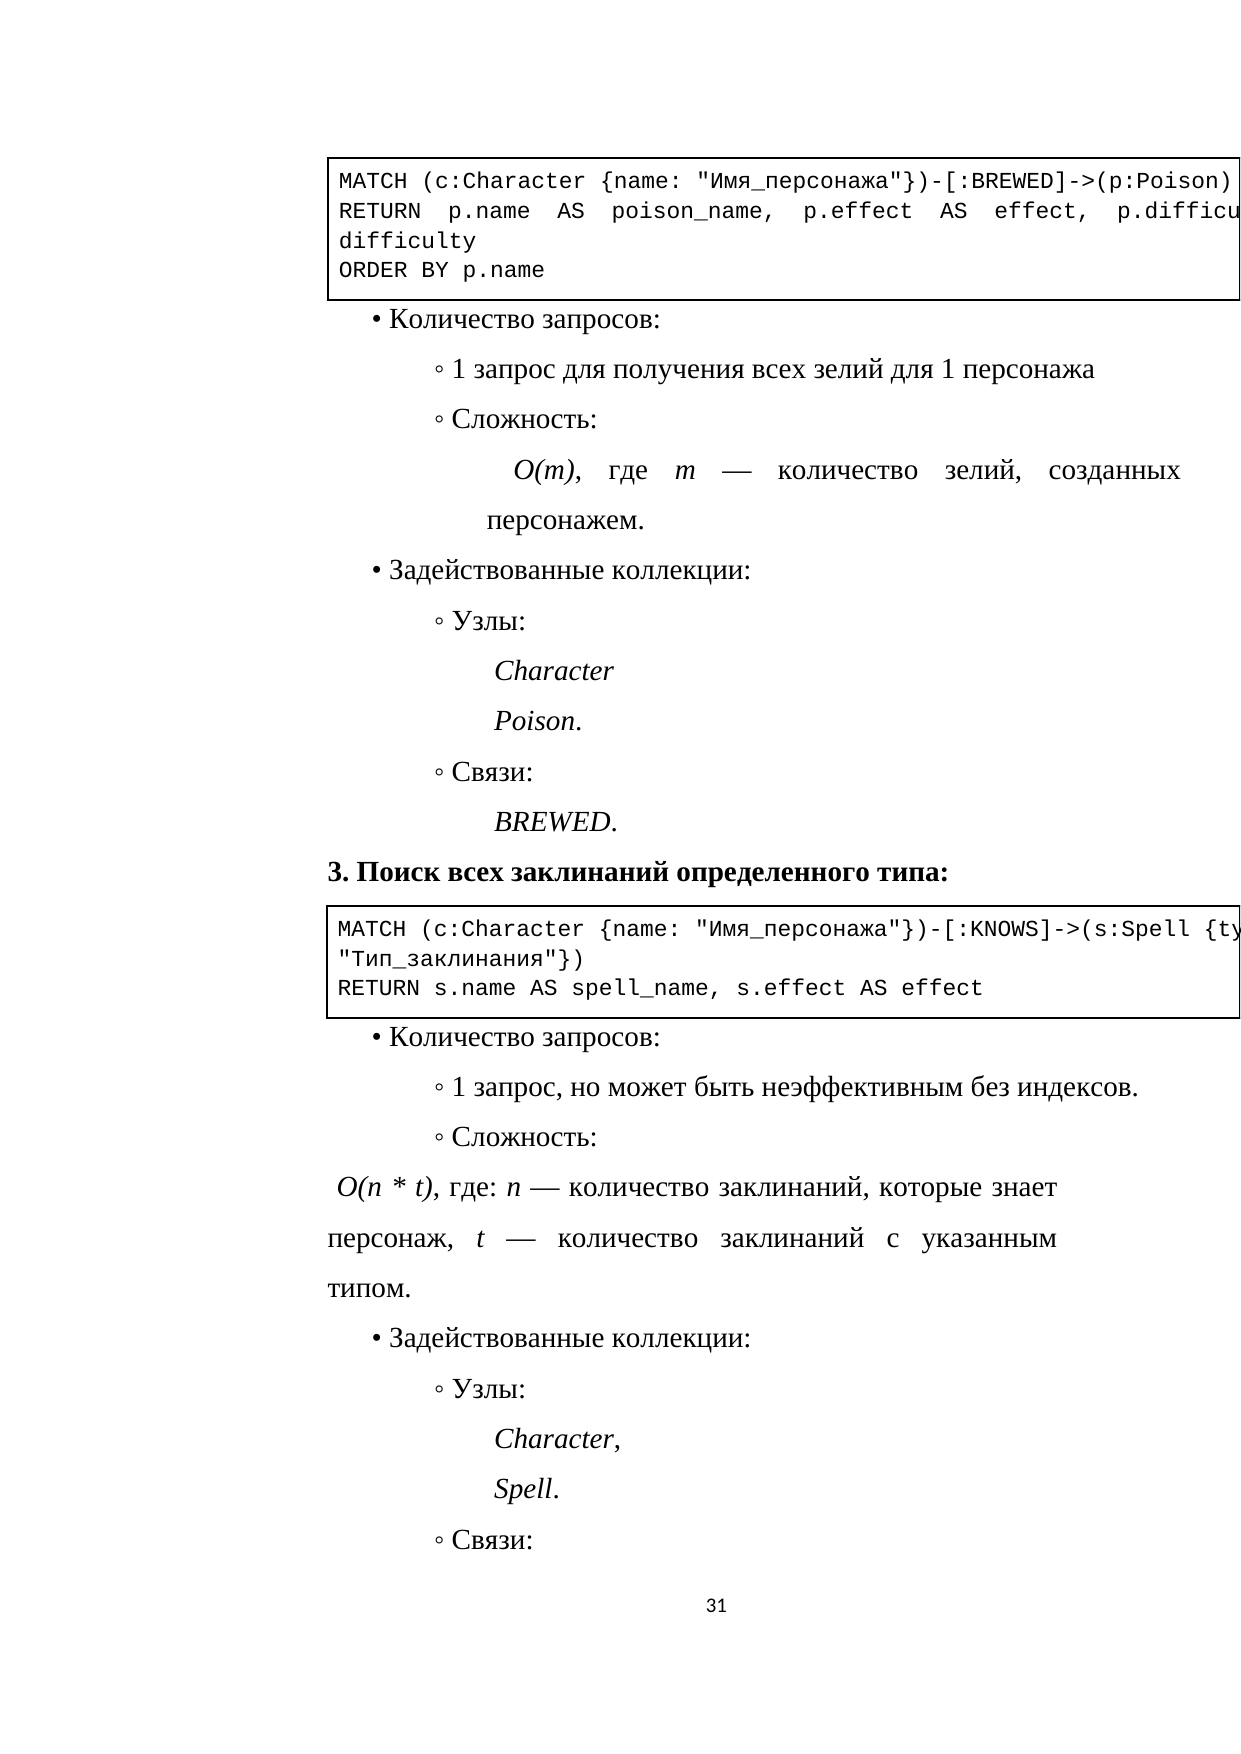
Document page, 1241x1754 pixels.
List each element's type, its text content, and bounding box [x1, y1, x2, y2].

table_header MATCH (c:Character {name: "Имя_персонажа"})-[:KNOWS]->(s:Spell {type: "Тип_заклинания"}) RETURN s.name AS spell_name, s.effect AS effect [328, 907, 1239, 1017]
text Spell. [487, 1471, 1181, 1505]
text ◦ Сложность: [434, 1119, 1181, 1153]
text • Количество запросов: [371, 1019, 1181, 1052]
text • Задействованные коллекции: [371, 1321, 1181, 1354]
text ◦ Узлы: [434, 603, 1181, 636]
text Poison. [487, 703, 1181, 737]
table_header MATCH (c:Character {name: "Имя_персонажа"})-[:BREWED]->(p:Poison) RETURN p.name AS poison_name, p.effect AS effect, p.difficulty AS difficulty ORDER BY p.name [329, 159, 1239, 299]
text • Количество запросов: [371, 301, 1181, 334]
text O(n * t), где: n — количество заклинаний, которые знает персонаж, t — количество заклинаний с указанным типом. [327, 1169, 1058, 1304]
text 3. Поиск всех заклинаний определенного типа: [327, 854, 1181, 888]
text Character, [487, 1421, 1181, 1455]
text ◦ 1 запрос для получения всех зелий для 1 персонажа [434, 351, 1181, 385]
text ◦ 1 запрос, но может быть неэффективным без индексов. [434, 1069, 1181, 1102]
text Character [487, 653, 1181, 687]
text O(m), где m — количество зелий, созданных персонажем. [487, 452, 1181, 536]
text ◦ Узлы: [434, 1371, 1181, 1404]
text • Задействованные коллекции: [371, 552, 1181, 586]
text ◦ Связи: [434, 754, 1181, 787]
text ◦ Сложность: [434, 401, 1181, 435]
text BREWED. [487, 804, 1181, 837]
text ◦ Связи: [434, 1522, 1181, 1555]
